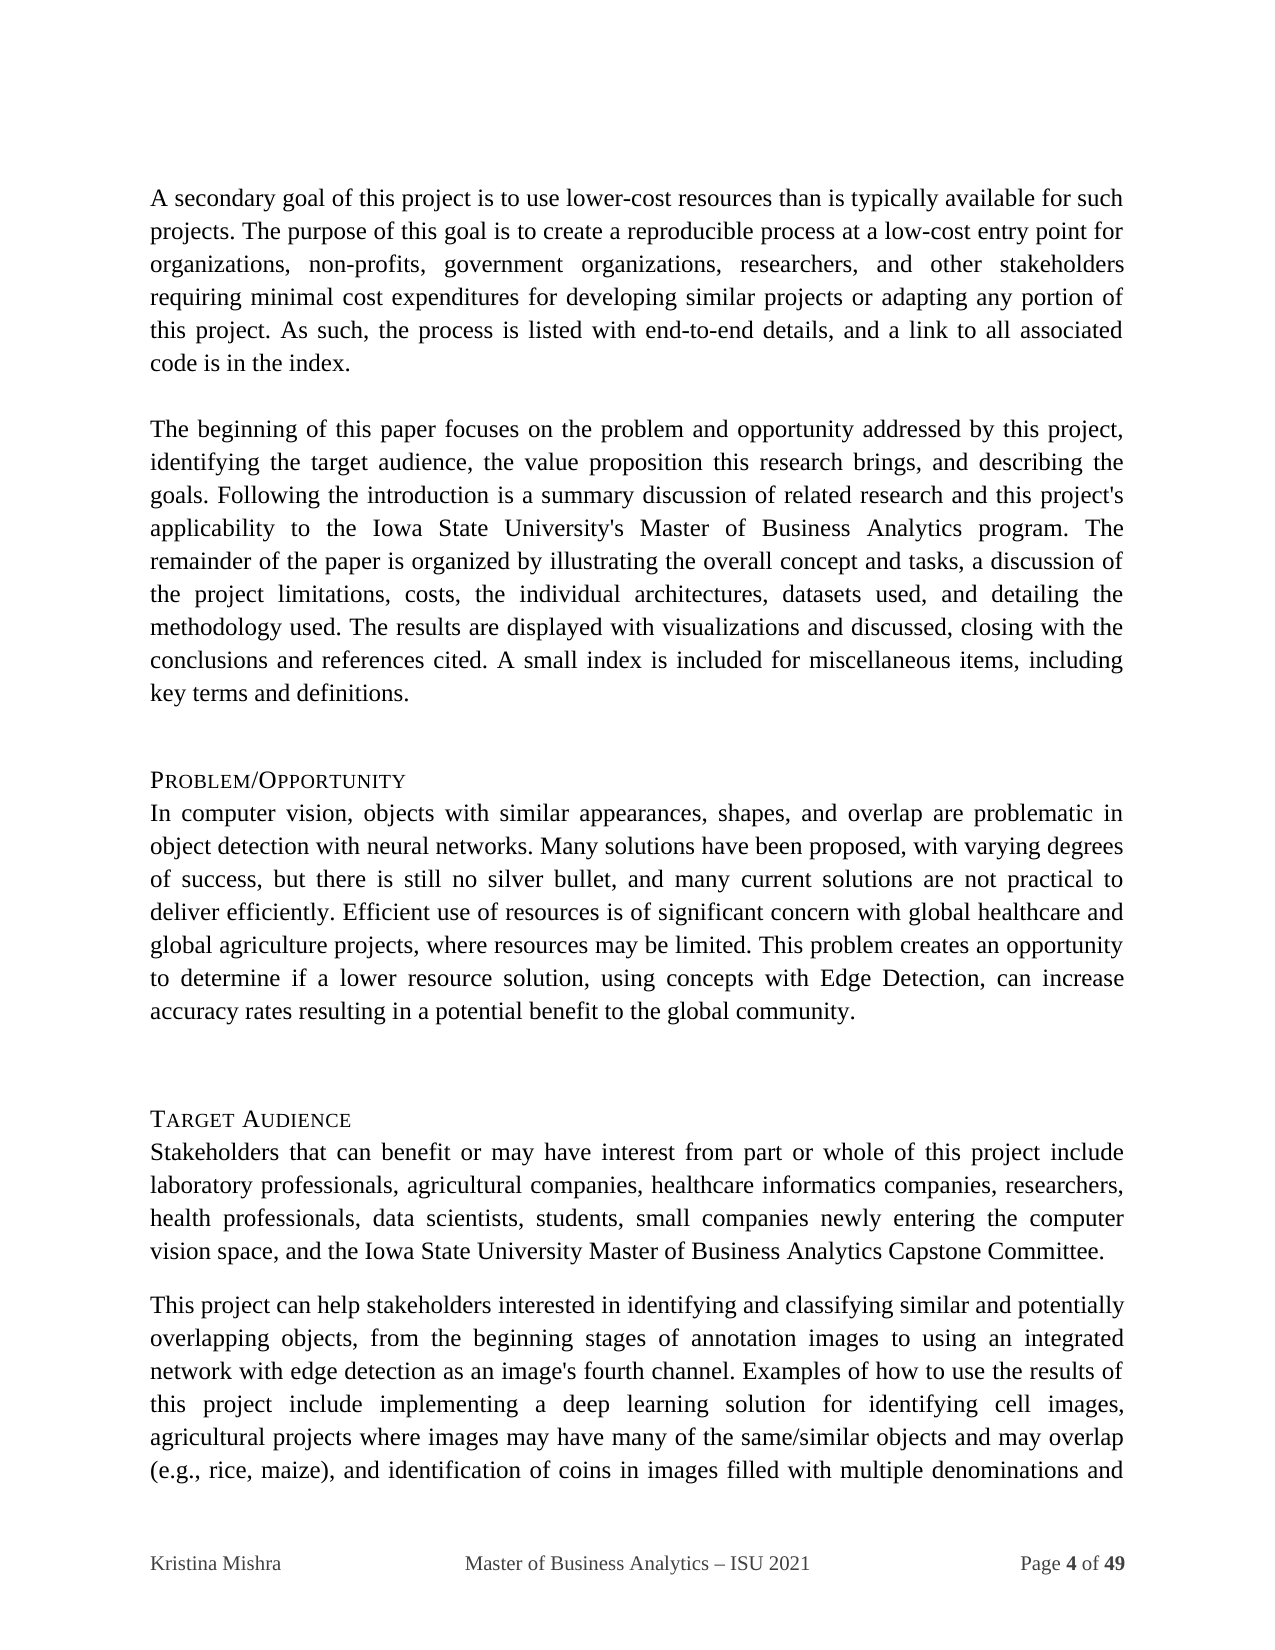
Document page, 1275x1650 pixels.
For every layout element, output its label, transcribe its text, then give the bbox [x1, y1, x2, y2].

list The beginning of this paper focuses on the problem and opportunity addressed by this project, identifying the target audience, the value proposition this research brings, and describing the goals. Following the introduction is a summary discussion of related research and this project's applicability to the Iowa State University's Master of Business Analytics program. The remainder of the paper is organized by illustrating the overall concept and tasks, a discussion of the project limitations, costs, the individual architectures, datasets used, and detailing the methodology used. The results are displayed with visualizations and discussed, closing with the conclusions and references cited. A small index is included for miscellaneous items, including key terms and definitions. [150, 414, 1125, 707]
list A secondary goal of this project is to use lower-cost resources than is typically available for such projects. The purpose of this goal is to create a reproducible process at a low-cost entry point for organizations, non-profits, government organizations, researchers, and other stakeholders requiring minimal cost expenditures for developing similar projects or adapting any portion of this project. As such, the process is listed with end-to-end details, and a link to all associated code is in the index. [150, 183, 1125, 377]
list In computer vision, objects with similar appearances, shapes, and overlap are problematic in object detection with neural networks. Many solutions have been proposed, with varying degrees of success, but there is still no silver bullet, and many current solutions are not practical to deliver efficiently. Efficient use of resources is of significant concern with global healthcare and global agriculture projects, where resources may be limited. This problem creates an opportunity to determine if a lower resource solution, using concepts with Edge Detection, can increase accuracy rates resulting in a potential benefit to the global community. [150, 798, 1125, 1025]
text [150, 1290, 1125, 1484]
subtitle Problem/Opportunity [150, 765, 1125, 794]
subtitle Target Audience [150, 1104, 1125, 1133]
text Stakeholders that can benefit or may have interest from part or whole of this project include laboratory professionals, agricultural companies, healthcare informatics companies, researchers, health professionals, data scientists, students, small companies newly entering the computer vision space, and the Iowa State University Master of Business Analytics Capstone Committee. [150, 1137, 1125, 1265]
